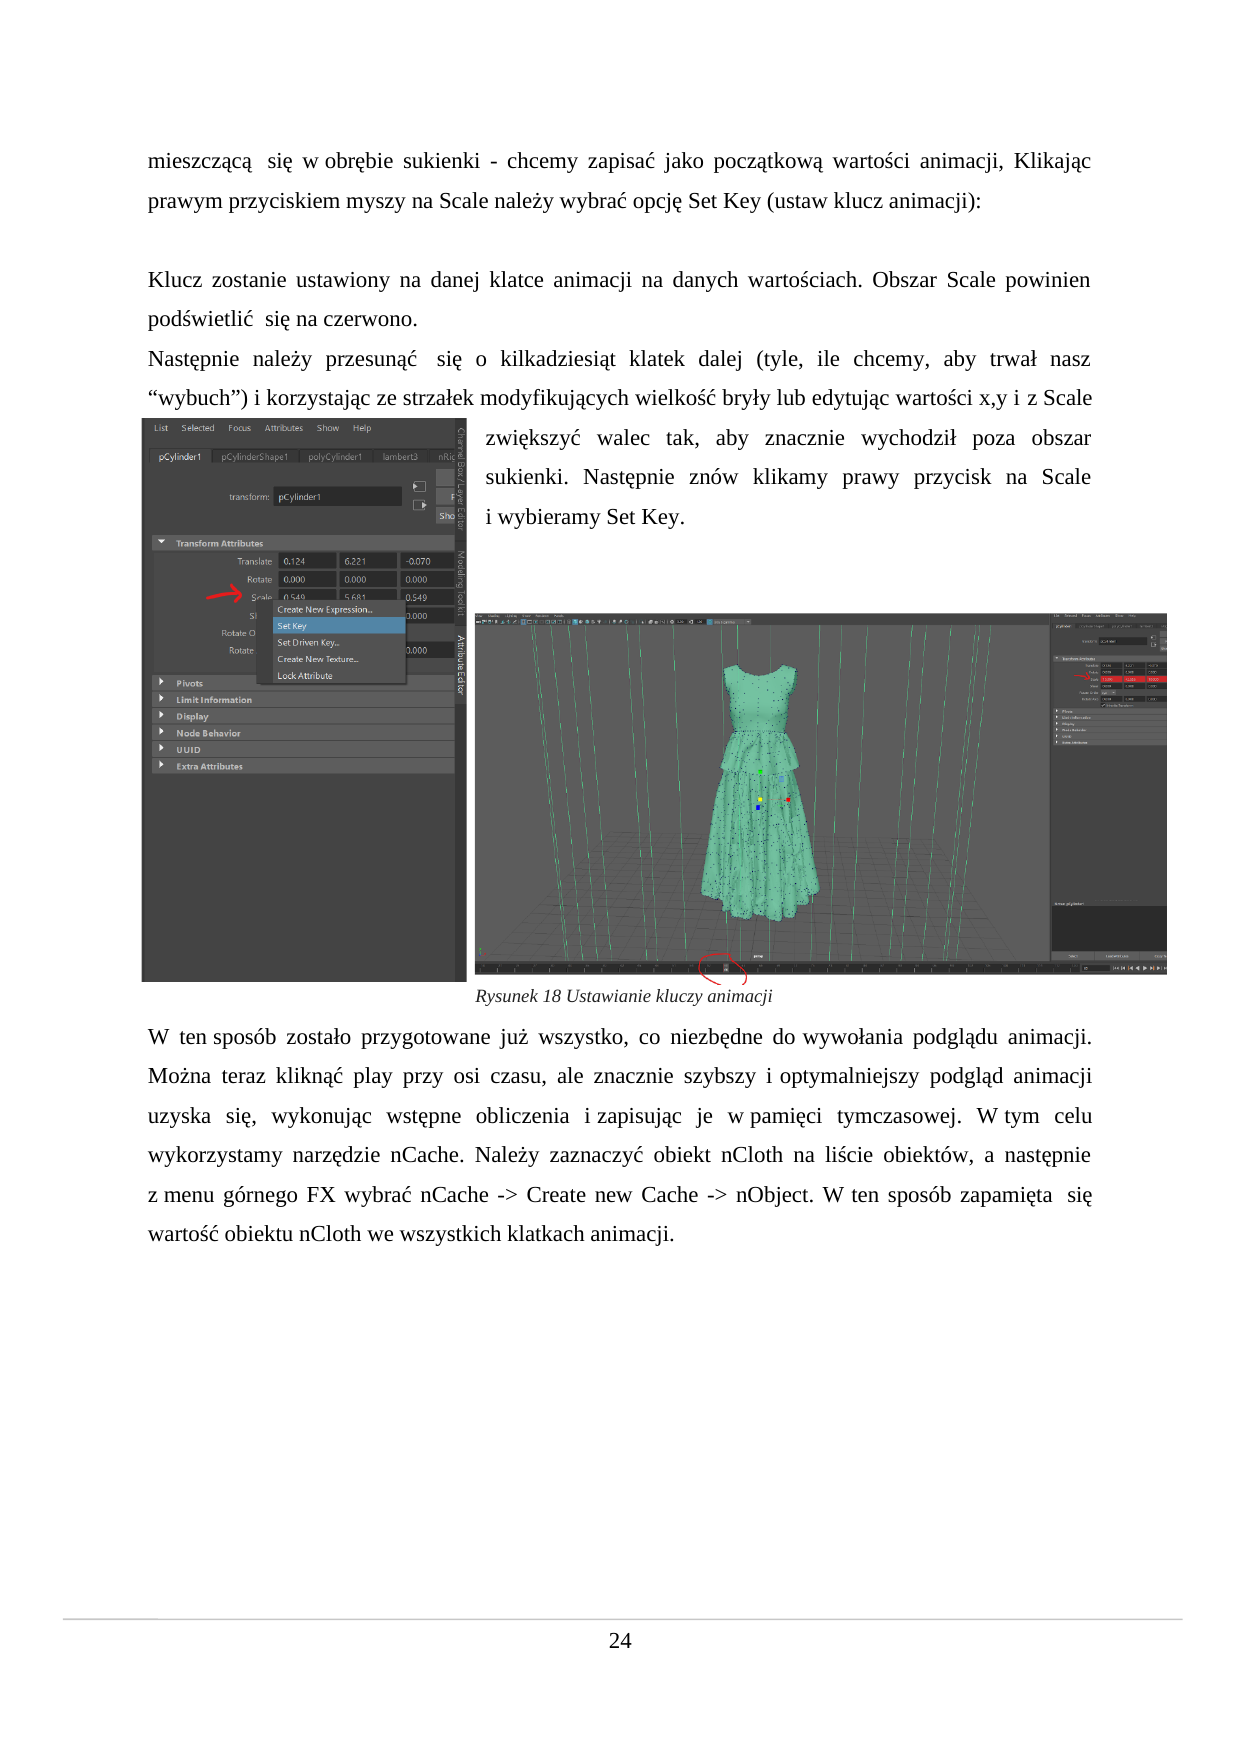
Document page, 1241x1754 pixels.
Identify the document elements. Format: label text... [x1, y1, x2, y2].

picture [473, 613, 1167, 985]
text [148, 148, 1093, 213]
text Następnie należy przesunąć się o kilkadziesiąt klatek dalej (tyle, ile chcemy, aby trwał nasz “wybuch”) i korzystając ze strzałek modyfikujących wielkość bryły lub edytując wartości x,y i z Scale zwiększyć walec tak, aby znacznie wychodził poza obszar sukienki. Następnie znów klikamy prawy przycisk na Scale i wybieramy Set Key. [148, 345, 1093, 529]
picture [141, 418, 467, 982]
text Klucz zostanie ustawiony na danej klatce animacji na danych wartościach. Obszar Scale powinien podświetlić się na czerwono. [148, 266, 1093, 332]
